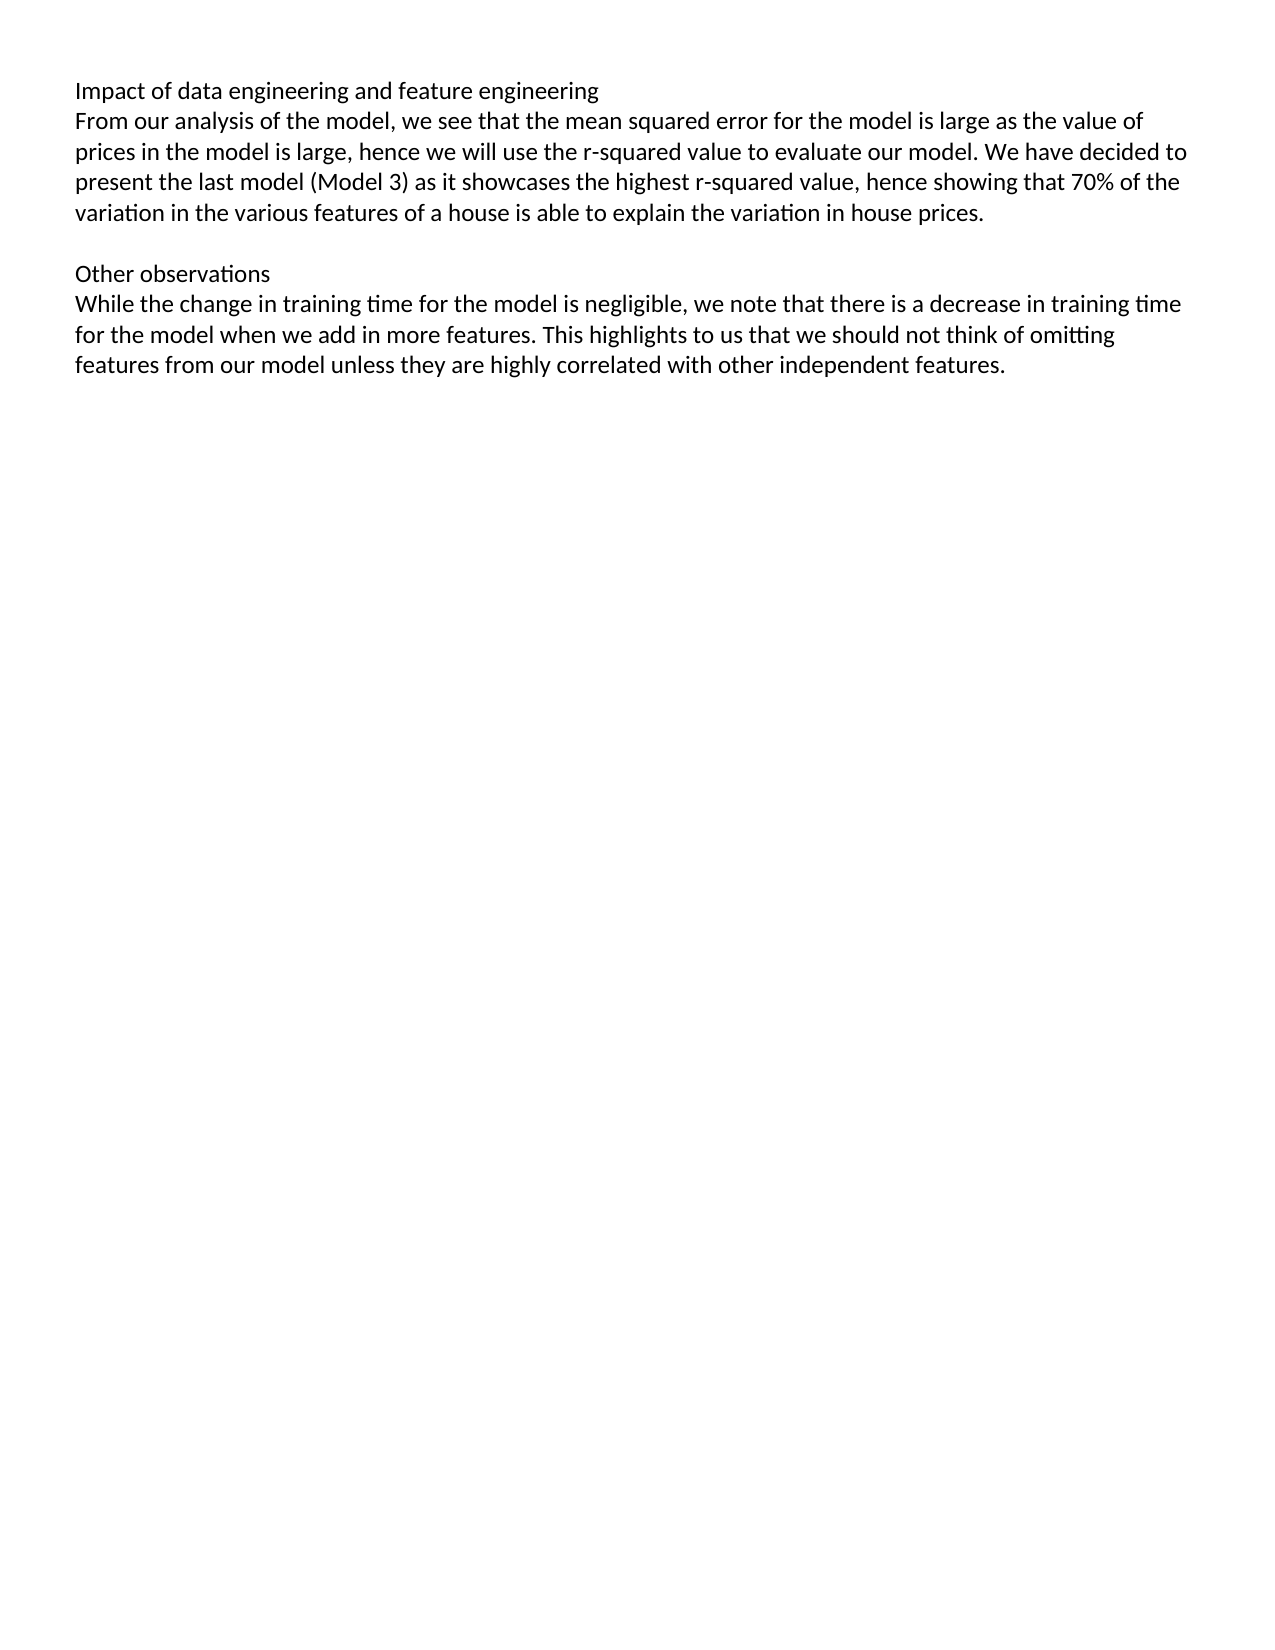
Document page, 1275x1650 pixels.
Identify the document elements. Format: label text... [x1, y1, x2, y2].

text From our analysis of the model, we see that the mean squared error for the model is large as the value of prices in the model is large, hence we will use the r-squared value to evaluate our model. We have decided to present the last model (Model 3) as it showcases the highest r-squared value, hence showing that 70% of the variation in the various features of a house is able to explain the variation in house prices. [75, 106, 1200, 228]
text Other observations [75, 258, 1200, 289]
text Impact of data engineering and feature engineering [75, 75, 1200, 106]
text While the change in training time for the model is negligible, we note that there is a decrease in training time for the model when we add in more features. This highlights to us that we should not think of omitting features from our model unless they are highly correlated with other independent features. [75, 289, 1200, 380]
